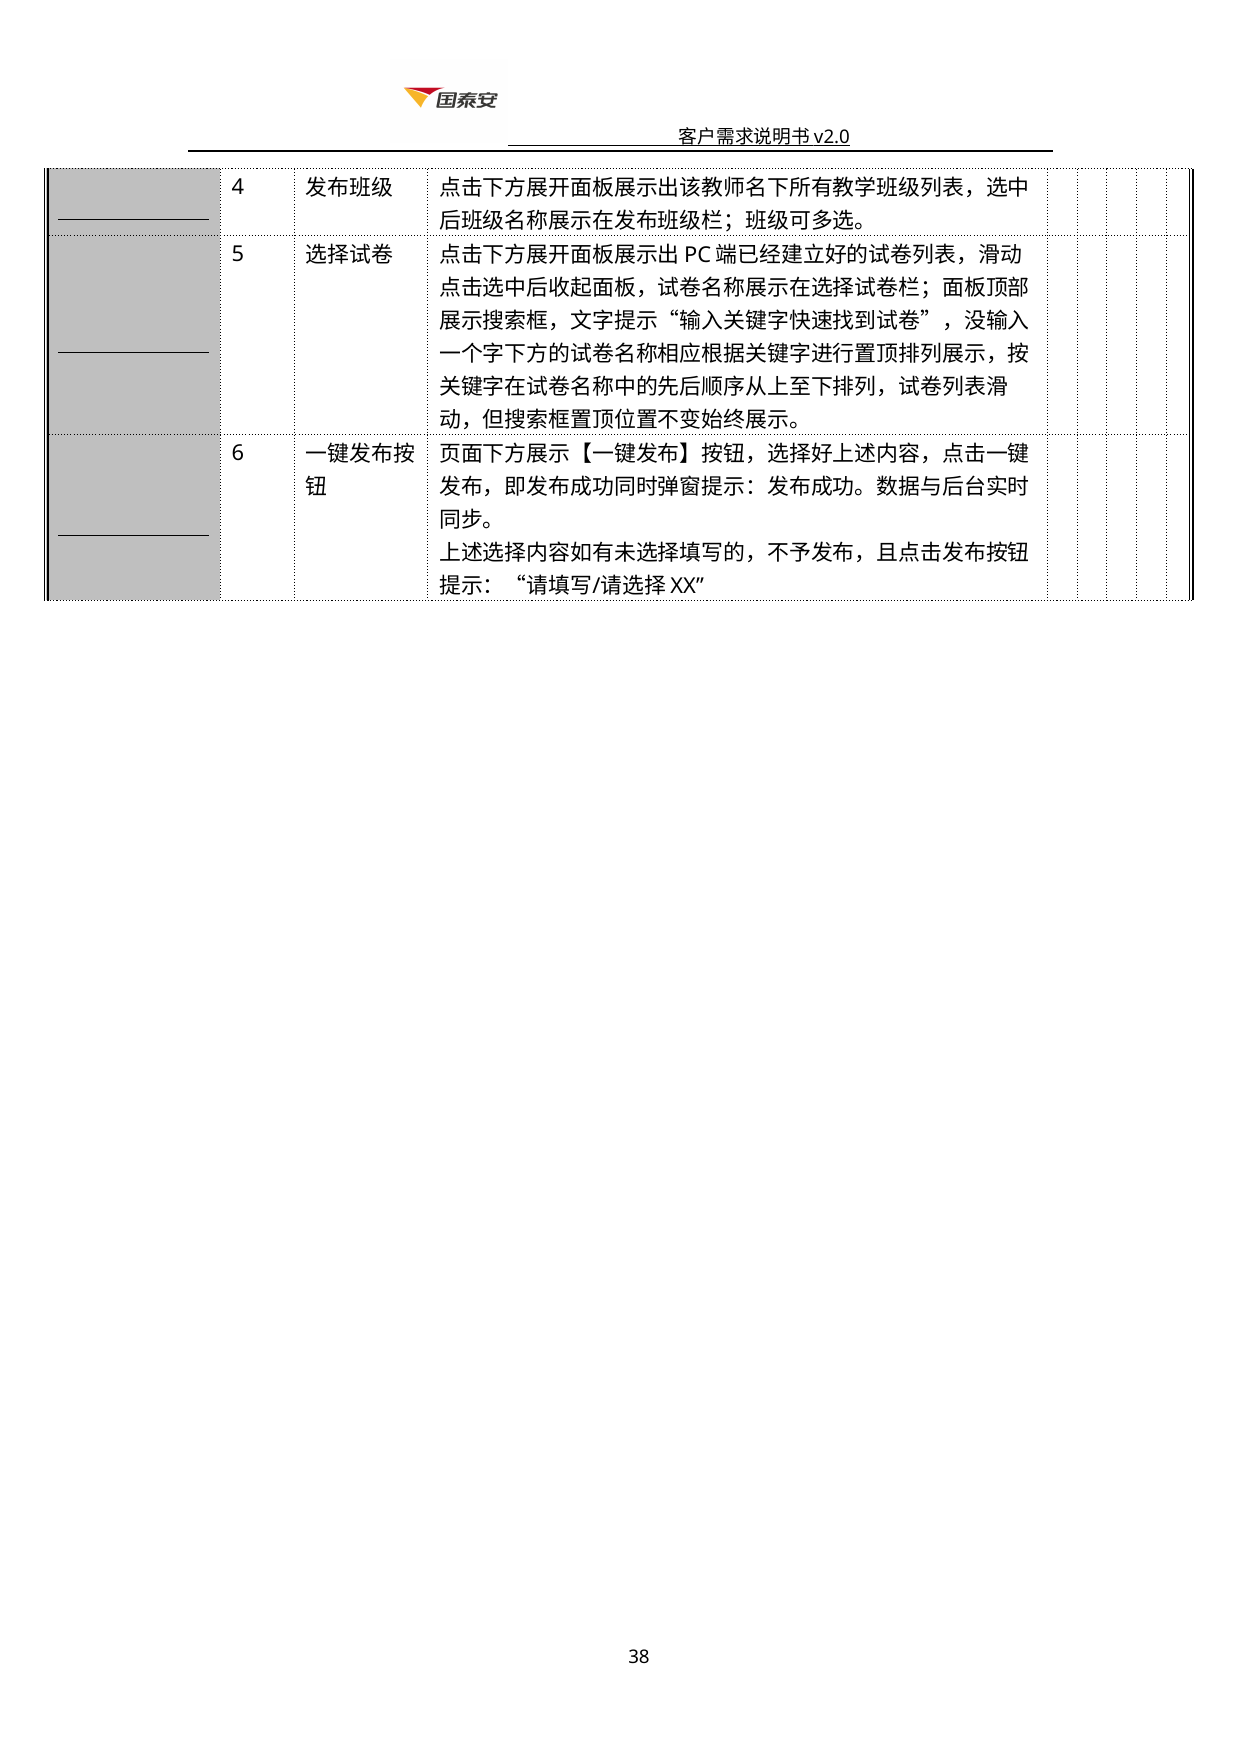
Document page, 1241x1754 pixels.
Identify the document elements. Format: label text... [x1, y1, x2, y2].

table_cell [1107, 235, 1136, 434]
table_cell [1048, 434, 1077, 600]
table_cell [1107, 434, 1136, 600]
table_cell [1048, 168, 1077, 235]
table_cell 一键发布按钮 [294, 434, 428, 600]
table_cell [1136, 168, 1166, 235]
picture [390, 59, 508, 143]
table_cell 6 [220, 434, 294, 600]
table_cell [1166, 168, 1191, 235]
table_cell 点击下方展开面板展示出该教师名下所有教学班级列表，选中后班级名称展示在发布班级栏；班级可多选。 [428, 168, 1048, 235]
table_cell 点击下方展开面板展示出PC端已经建立好的试卷列表，滑动点击选中后收起面板，试卷名称展示在选择试卷栏；面板顶部展示搜索框，文字提示“输入关键字快速找到试卷”，没输入一个字下方的试卷名称相应根据关键字进行置顶排列展示，按关键字在试卷名称中的先后顺序从上至下排列，试卷列表滑动，但搜索框置顶位置不变始终展示。 [428, 235, 1048, 434]
table_cell [1048, 235, 1077, 434]
table_cell 选择试卷 [294, 235, 428, 434]
table_cell 页面下方展示【一键发布】按钮，选择好上述内容，点击一键发布，即发布成功同时弹窗提示：发布成功。数据与后台实时同步。 上述选择内容如有未选择填写的，不予发布，且点击发布按钮提示：“请填写/请选择XX” [428, 434, 1048, 600]
table_cell 发布班级 [294, 168, 428, 235]
table_cell [49, 235, 220, 434]
table_cell [1166, 434, 1189, 600]
table_cell [1078, 168, 1107, 235]
table_cell [1136, 434, 1166, 600]
table_cell [1078, 235, 1107, 434]
table_cell [1078, 434, 1107, 600]
table_cell [1136, 235, 1166, 434]
table_cell [49, 434, 220, 600]
table_cell 5 [220, 235, 294, 434]
table_cell [1166, 235, 1189, 434]
table_cell [49, 168, 220, 235]
table_cell 4 [220, 168, 294, 235]
table_cell [1107, 168, 1136, 235]
